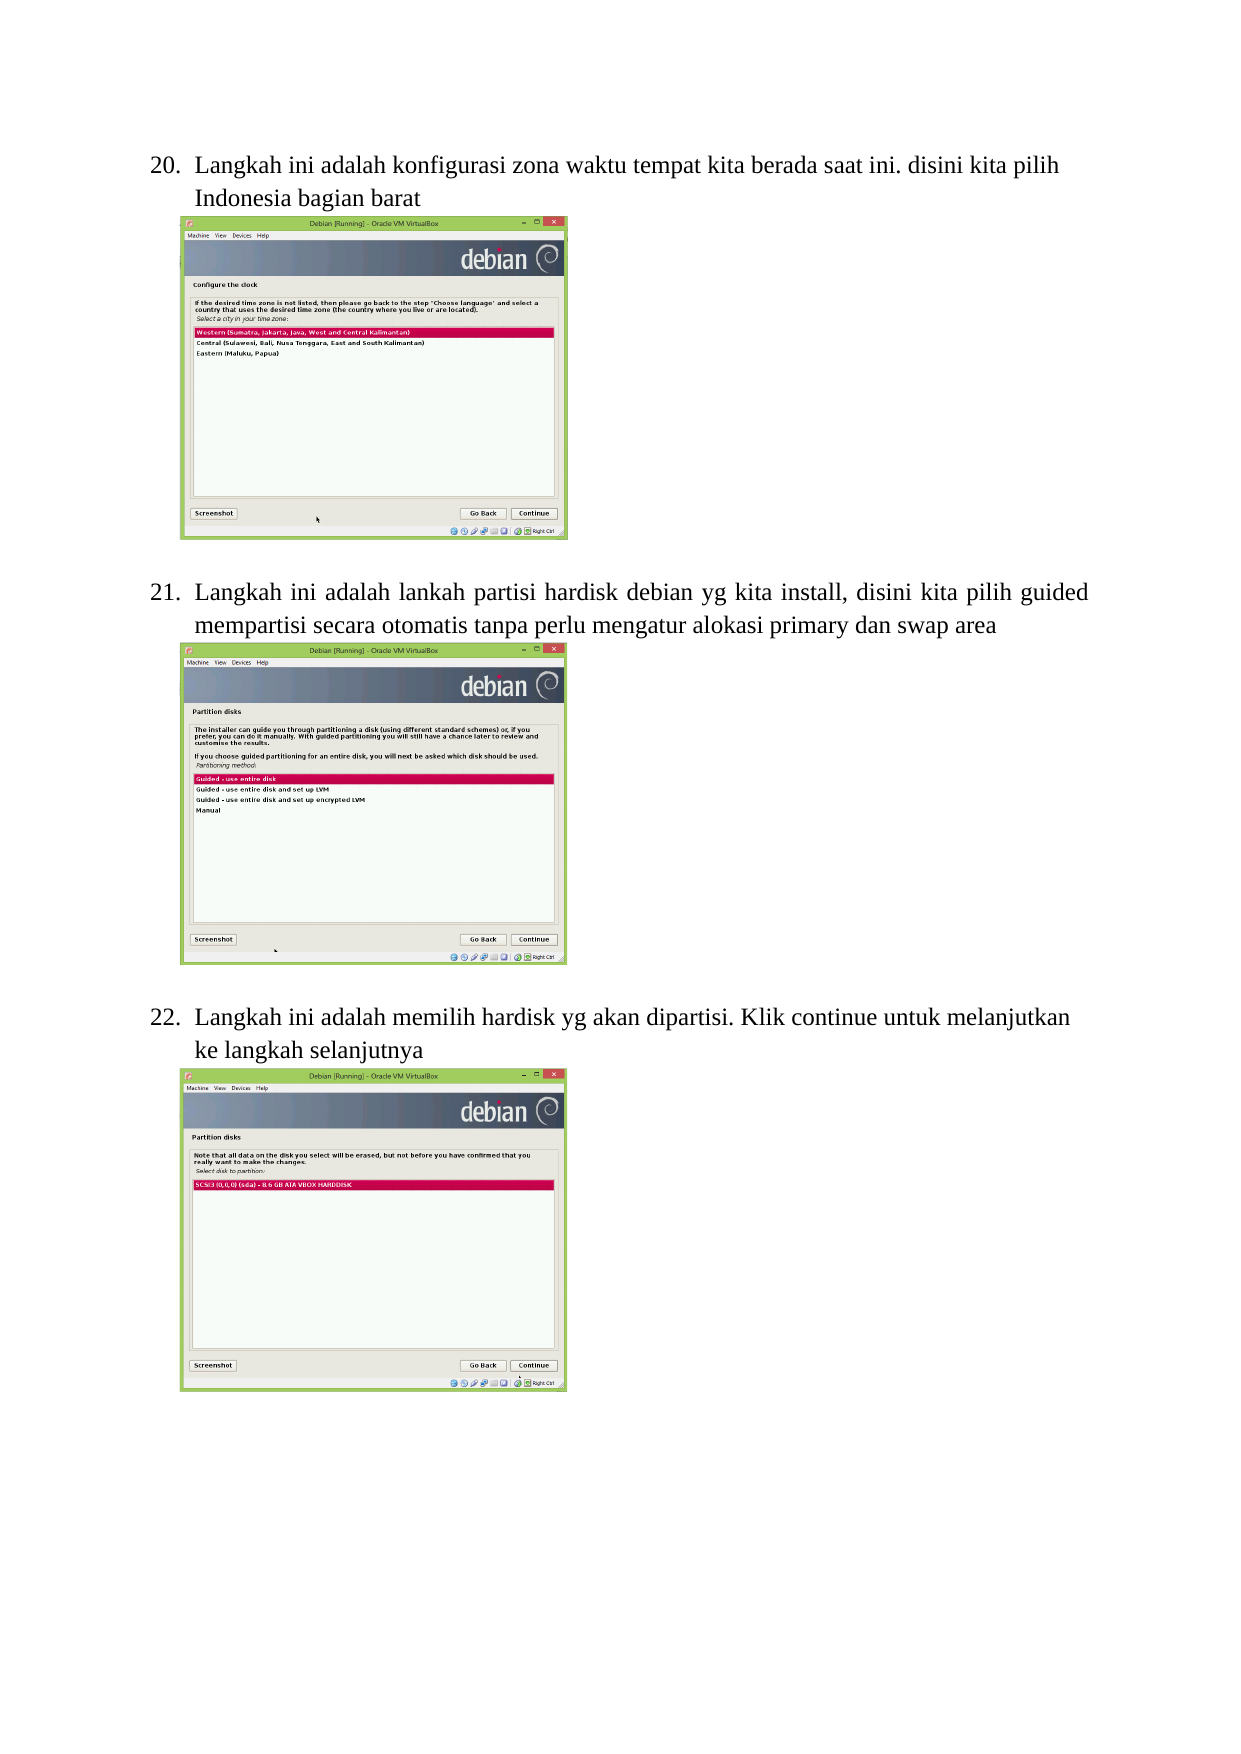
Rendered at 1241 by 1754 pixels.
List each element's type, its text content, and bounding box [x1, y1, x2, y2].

picture [179, 1068, 568, 1392]
list Langkah ini adalah memilih hardisk yg akan dipartisi. Klik continue untuk melanjutkan ke langkah selanjutnya [150, 1002, 1090, 1064]
list Langkah ini adalah konfigurasi zona waktu tempat kita berada saat ini. disini kita pilih Indonesia bagian barat [150, 150, 1090, 212]
list Langkah ini adalah lankah partisi hardisk debian yg kita install, disini kita pilih guided mempartisi secara otomatis tanpa perlu mengatur alokasi primary dan swap area [150, 577, 1090, 638]
picture [179, 216, 568, 540]
picture [179, 642, 568, 965]
